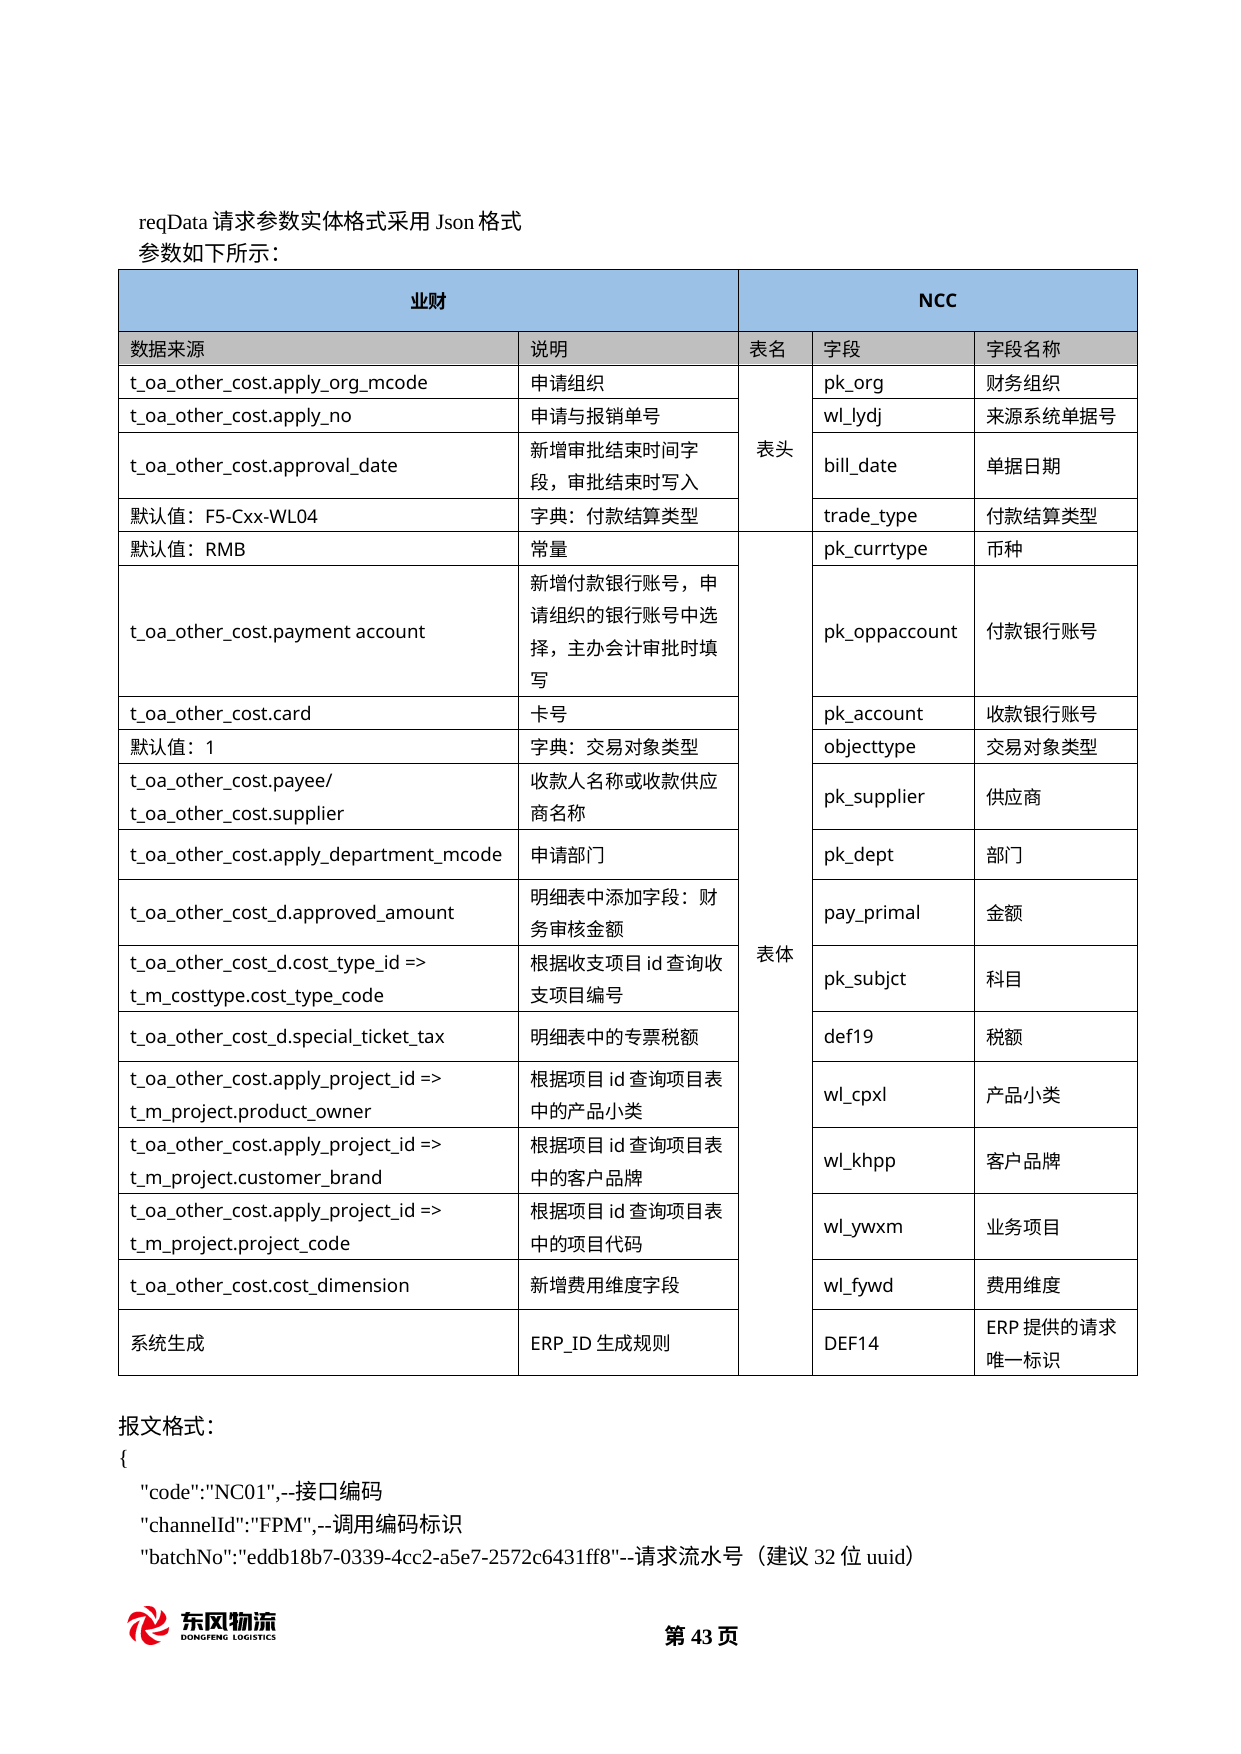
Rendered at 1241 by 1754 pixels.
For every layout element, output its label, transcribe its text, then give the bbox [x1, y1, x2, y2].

table_cell pk_subjct [813, 946, 974, 1011]
table_cell 字典：交易对象类型 [519, 730, 738, 763]
table_cell pk_dept [813, 830, 974, 879]
picture [127, 1606, 276, 1645]
table_cell 申请部门 [519, 830, 738, 879]
table_cell wl_ywxm [813, 1194, 974, 1259]
table_cell DEF14 [813, 1310, 974, 1375]
table_cell 明细表中的专票税额 [519, 1012, 738, 1061]
table_cell 根据项目id查询项目表中的客户品牌 [519, 1128, 738, 1193]
table_cell 表头 [739, 366, 812, 531]
table_cell 业务项目 [975, 1194, 1137, 1259]
table_cell 财务组织 [975, 366, 1137, 398]
table_cell 根据收支项目id查询收支项目编号 [519, 946, 738, 1011]
table_cell 卡号 [519, 697, 738, 729]
table_cell 科目 [975, 946, 1137, 1011]
table_cell 单据日期 [975, 433, 1137, 498]
table_cell wl_lydj [813, 399, 974, 432]
table_cell 表名 [739, 332, 812, 364]
table_cell 明细表中添加字段：财务审核金额 [519, 880, 738, 945]
table_cell t_oa_other_cost.apply_project_id => t_m_project.product_owner [119, 1062, 518, 1127]
table_cell pk_supplier [813, 764, 974, 829]
table_cell trade_type [813, 499, 974, 531]
table_cell t_oa_other_cost.card [119, 697, 518, 729]
table_cell t_oa_other_cost_d.special_ticket_tax [119, 1012, 518, 1061]
text "code":"NC01",--接口编码 [118, 1474, 1122, 1506]
table_cell t_oa_other_cost.apply_project_id => t_m_project.customer_brand [119, 1128, 518, 1193]
table_cell wl_cpxl [813, 1062, 974, 1127]
table_cell 系统生成 [119, 1310, 518, 1375]
text 参数如下所示： [139, 236, 1122, 268]
table_cell 说明 [519, 332, 738, 364]
table_cell objecttype [813, 730, 974, 763]
table_cell 新增费用维度字段 [519, 1260, 738, 1309]
table_cell 费用维度 [975, 1260, 1137, 1309]
table_cell pk_currtype [813, 532, 974, 565]
text reqData请求参数实体格式采用Json格式 [139, 203, 1122, 236]
table_cell t_oa_other_cost.apply_department_mcode [119, 830, 518, 879]
table_cell bill_date [813, 433, 974, 498]
table_cell t_oa_other_cost.payment account [119, 566, 518, 696]
table_cell 税额 [975, 1012, 1137, 1061]
table_cell 付款银行账号 [975, 566, 1137, 696]
table_cell 供应商 [975, 764, 1137, 829]
table_cell 金额 [975, 880, 1137, 945]
table_cell 新增审批结束时间字段，审批结束时写入 [519, 433, 738, 498]
table_cell 字段 [813, 332, 974, 364]
table_cell 根据项目id查询项目表中的产品小类 [519, 1062, 738, 1127]
table_cell 部门 [975, 830, 1137, 879]
table_header NCC [739, 270, 1137, 331]
table_cell t_oa_other_cost.apply_no [119, 399, 518, 432]
table_cell 新增付款银行账号，申请组织的银行账号中选择，主办会计审批时填写 [519, 566, 738, 696]
table_cell t_oa_other_cost.apply_project_id => t_m_project.project_code [119, 1194, 518, 1259]
table_header 业财 [119, 270, 738, 331]
table_cell ERP_ID生成规则 [519, 1310, 738, 1375]
table_cell 表体 [739, 532, 812, 1375]
table_cell 默认值：RMB [119, 532, 518, 565]
table_cell wl_fywd [813, 1260, 974, 1309]
table_cell 申请组织 [519, 366, 738, 398]
table_cell 收款银行账号 [975, 697, 1137, 729]
table_cell pk_account [813, 697, 974, 729]
table_cell 根据项目id查询项目表中的项目代码 [519, 1194, 738, 1259]
table_cell 申请与报销单号 [519, 399, 738, 432]
table_cell 付款结算类型 [975, 499, 1137, 531]
table_cell pk_org [813, 366, 974, 398]
table_cell 字典：付款结算类型 [519, 499, 738, 531]
table_cell 数据来源 [119, 332, 518, 364]
table_cell t_oa_other_cost_d.cost_type_id => t_m_costtype.cost_type_code [119, 946, 518, 1011]
table_cell wl_khpp [813, 1128, 974, 1193]
text { [118, 1441, 1122, 1474]
text 报文格式： [118, 1409, 1122, 1441]
text "channelId":"FPM",--调用编码标识 [118, 1506, 1122, 1539]
text "batchNo":"eddb18b7-0339-4cc2-a5e7-2572c6431ff8"--请求流水号（建议32位uuid） [118, 1539, 1122, 1571]
table_cell 收款人名称或收款供应商名称 [519, 764, 738, 829]
table_cell pay_primal [813, 880, 974, 945]
table_cell pk_oppaccount [813, 566, 974, 696]
table_cell ERP提供的请求唯一标识 [975, 1310, 1137, 1375]
table_cell 字段名称 [975, 332, 1137, 364]
table_cell 交易对象类型 [975, 730, 1137, 763]
table_cell 币种 [975, 532, 1137, 565]
table_cell t_oa_other_cost.payee/t_oa_other_cost.supplier [119, 764, 518, 829]
table_cell t_oa_other_cost.apply_org_mcode [119, 366, 518, 398]
table_cell 来源系统单据号 [975, 399, 1137, 432]
table_cell t_oa_other_cost.approval_date [119, 433, 518, 498]
table_cell 常量 [519, 532, 738, 565]
table_cell t_oa_other_cost_d.approved_amount [119, 880, 518, 945]
table_cell 默认值：1 [119, 730, 518, 763]
table_cell t_oa_other_cost.cost_dimension [119, 1260, 518, 1309]
table_cell 客户品牌 [975, 1128, 1137, 1193]
table_cell def19 [813, 1012, 974, 1061]
table_cell 产品小类 [975, 1062, 1137, 1127]
table_cell 默认值：F5-Cxx-WL04 [119, 499, 518, 531]
